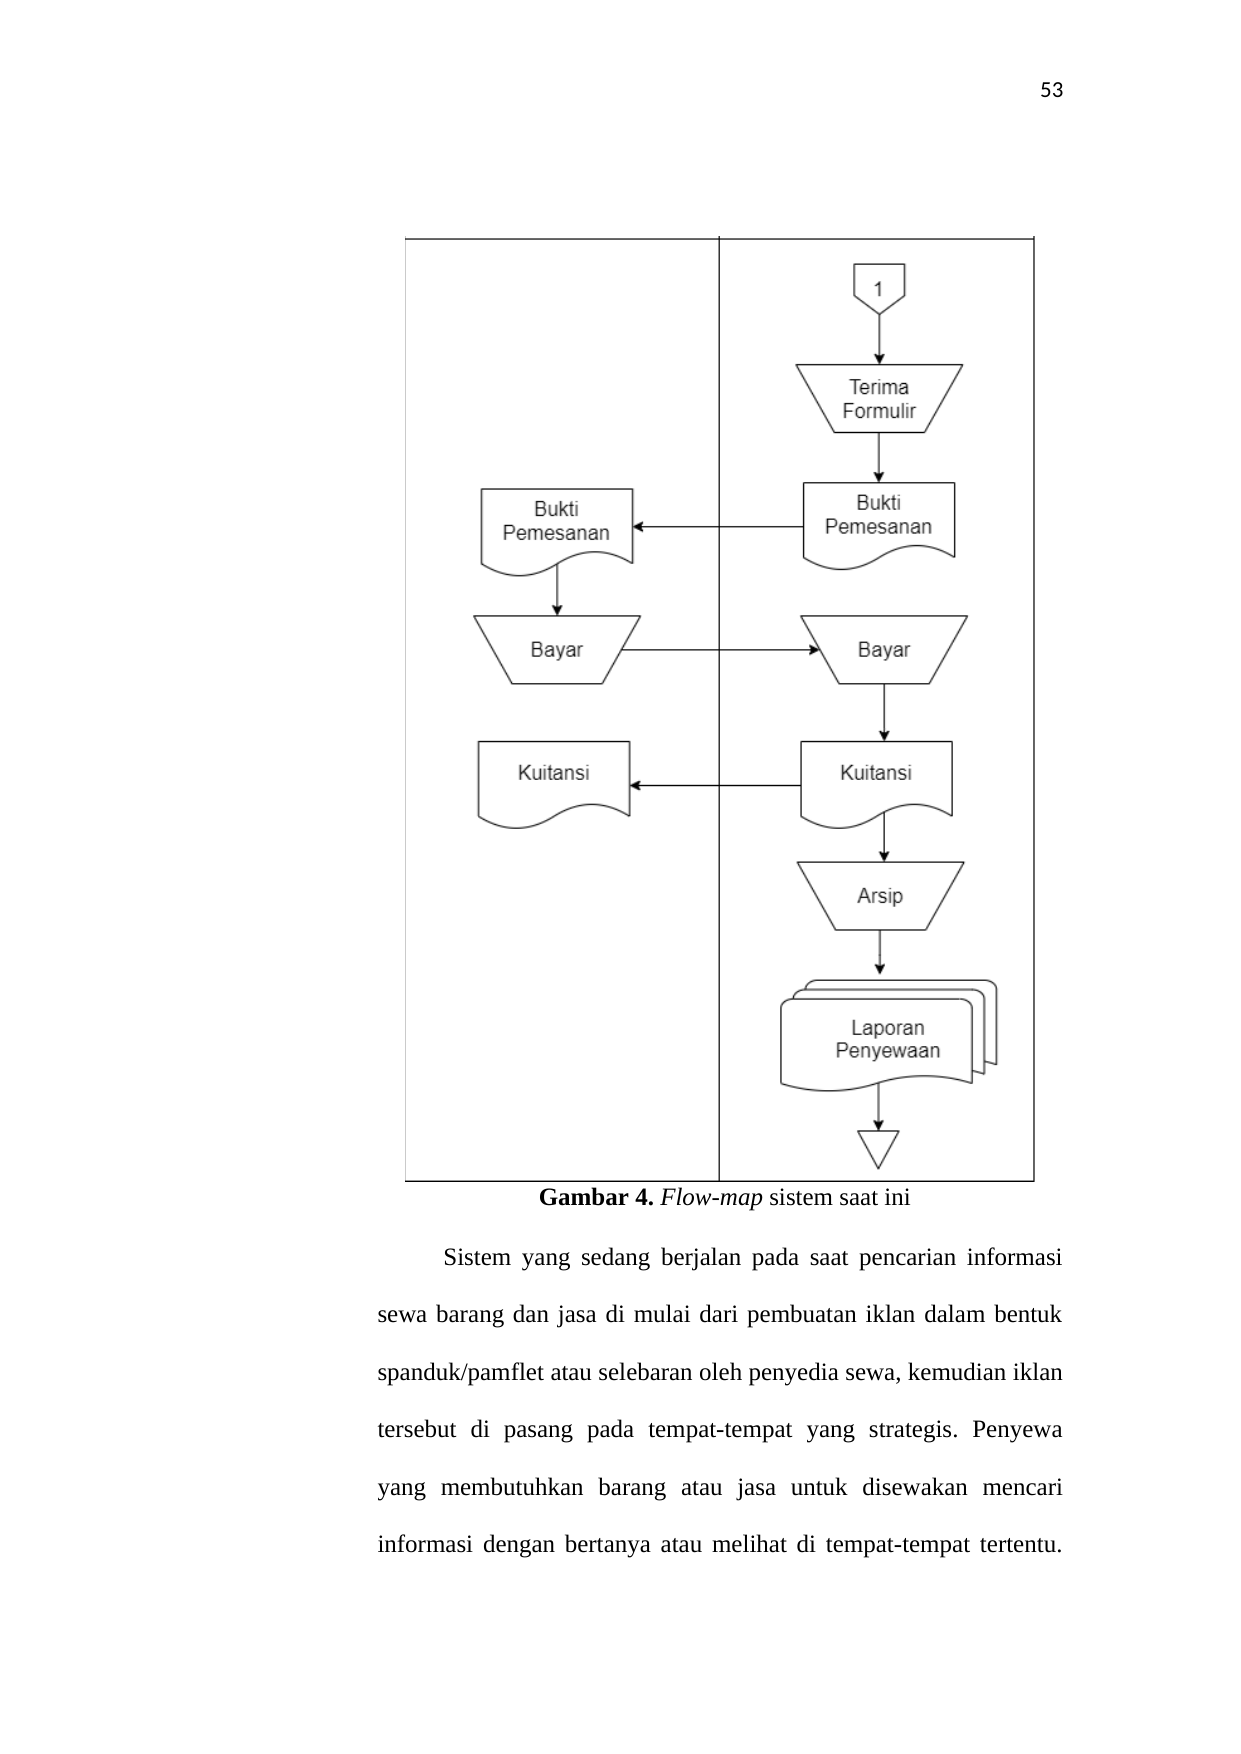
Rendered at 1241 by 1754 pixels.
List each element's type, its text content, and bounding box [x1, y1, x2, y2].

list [377, 1242, 1063, 1558]
picture [405, 236, 1036, 1182]
text Gambar 4. Flow-map sistem saat ini [311, 1182, 1063, 1211]
